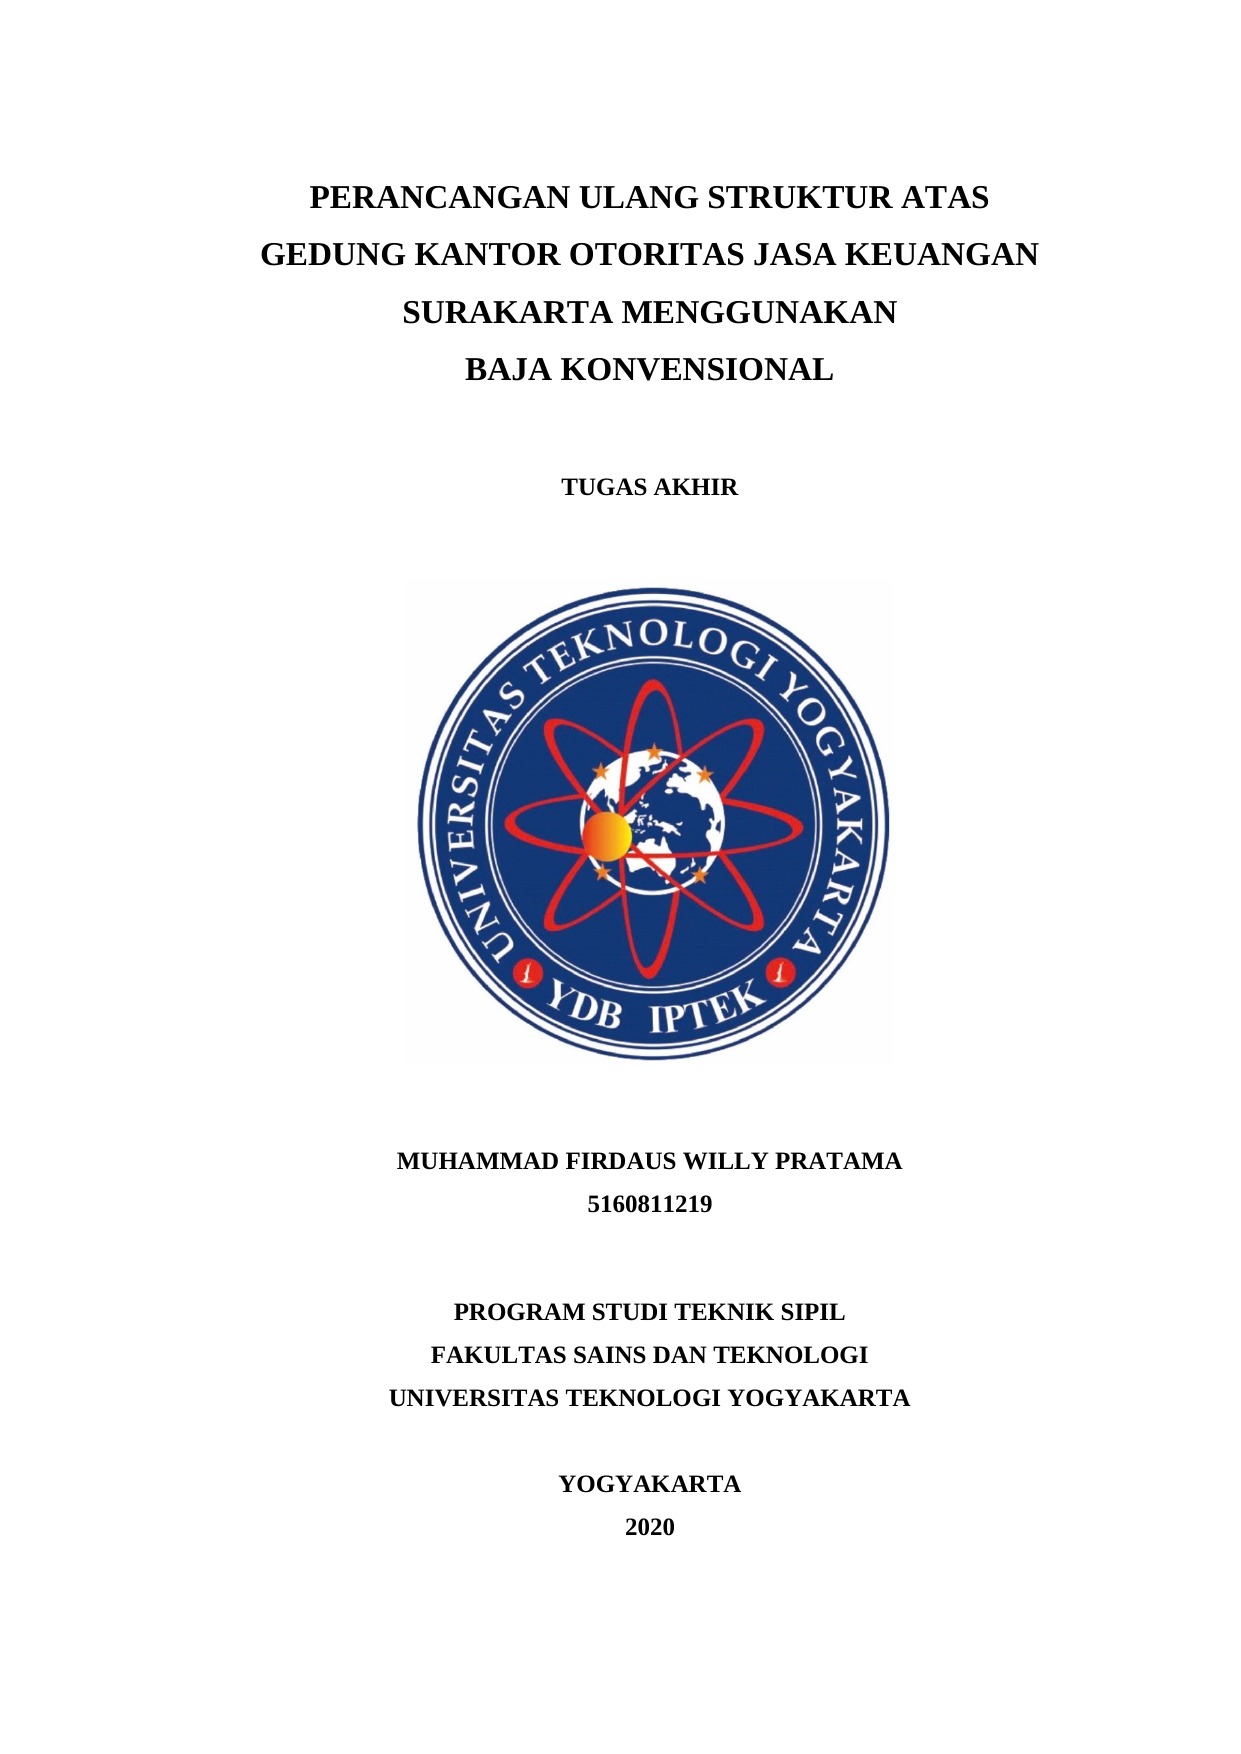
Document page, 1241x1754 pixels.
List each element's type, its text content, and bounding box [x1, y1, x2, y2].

text FAKULTAS SAINS DAN TEKNOLOGI [236, 1340, 1063, 1369]
text MUHAMMAD FIRDAUS WILLY PRATAMA [236, 1146, 1063, 1175]
text 5160811219 [236, 1189, 1063, 1218]
text UNIVERSITAS TEKNOLOGI YOGYAKARTA [236, 1383, 1063, 1412]
text 2020 [236, 1512, 1063, 1541]
picture [406, 579, 894, 1067]
text YOGYAKARTA [236, 1469, 1063, 1498]
text TUGAS AKHIR [236, 472, 1063, 501]
text PERANCANGAN ULANG STRUKTUR ATAS GEDUNG KANTOR OTORITAS JASA KEUANGAN SURAKARTA MENGGUNAKAN [236, 177, 1063, 331]
text PROGRAM STUDI TEKNIK SIPIL [236, 1297, 1063, 1326]
text BAJA KONVENSIONAL [236, 350, 1063, 388]
